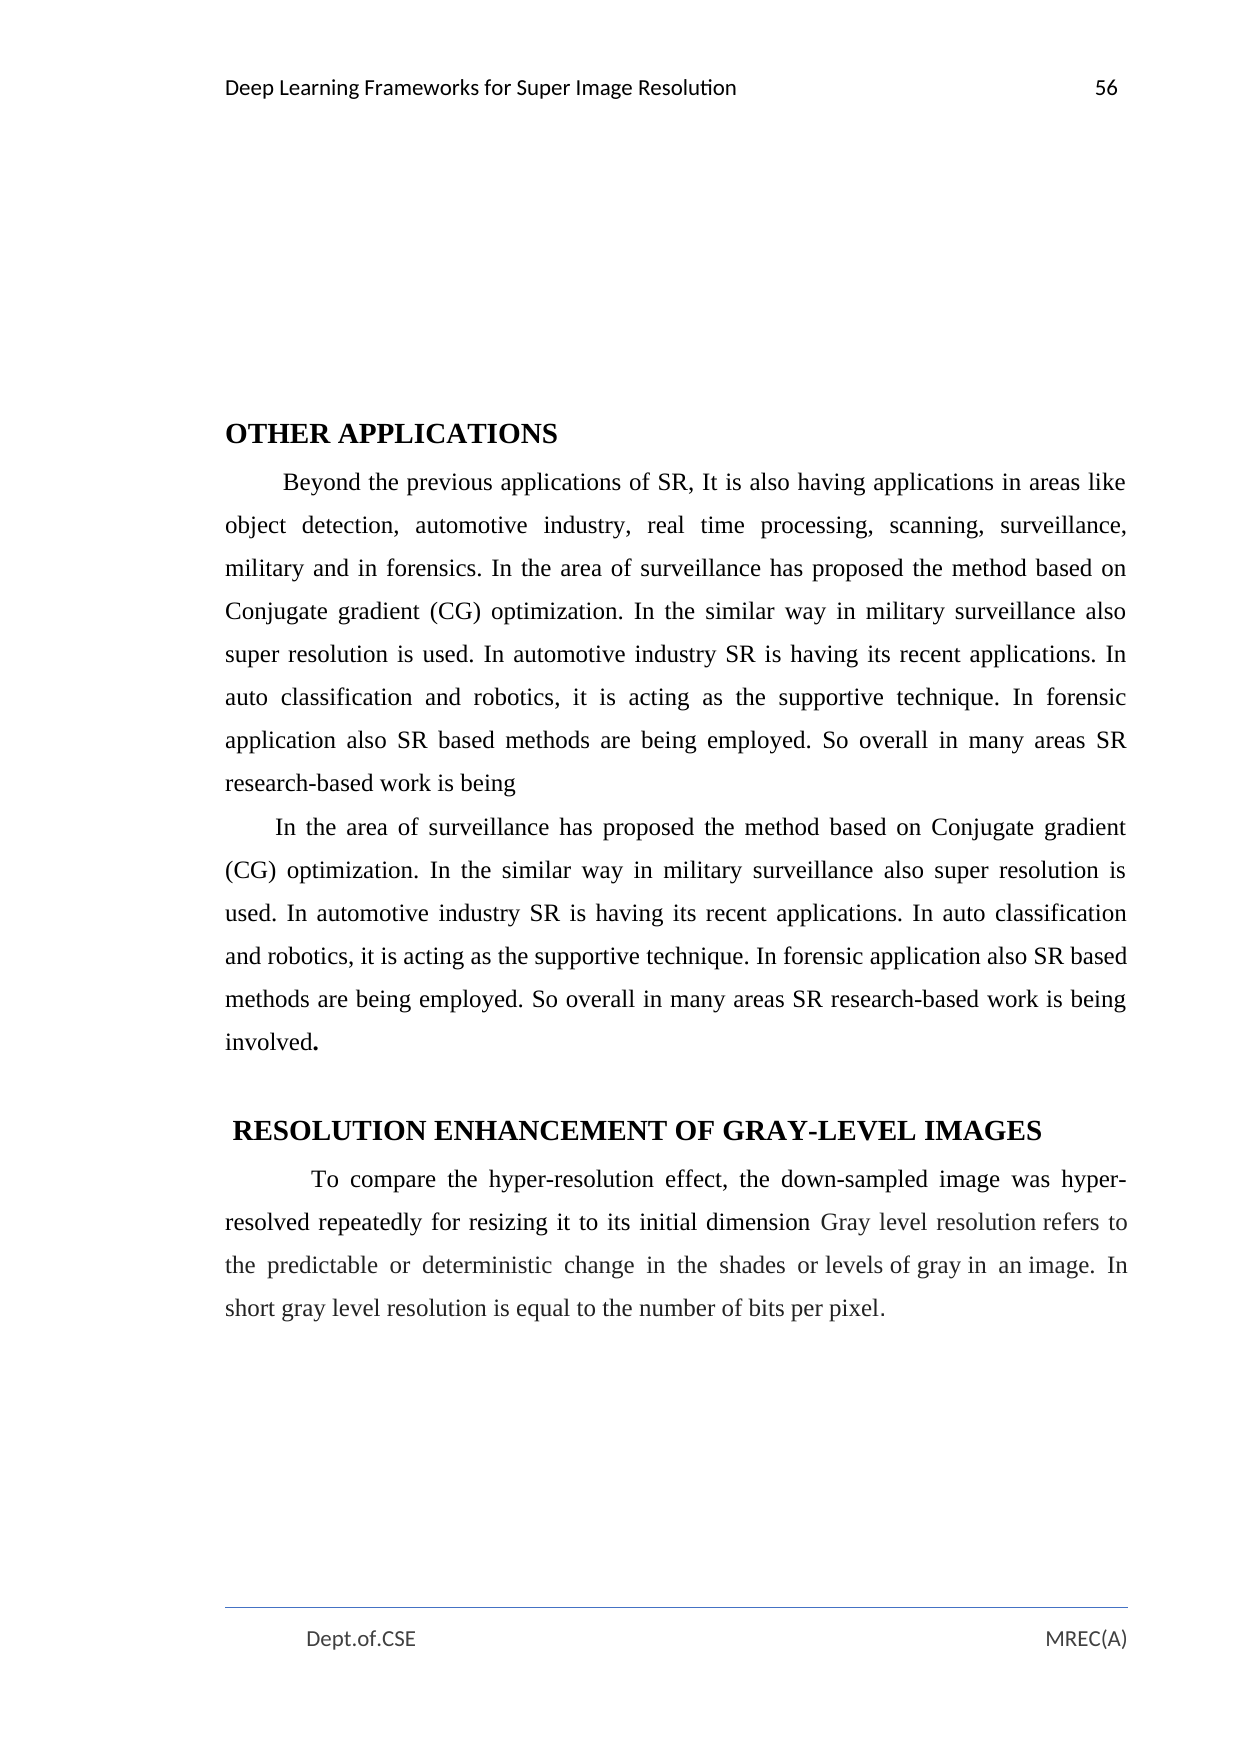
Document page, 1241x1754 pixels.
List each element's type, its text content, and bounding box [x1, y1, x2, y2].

text OTHER APPLICATIONS [225, 416, 1128, 450]
text RESOLUTION ENHANCEMENT OF GRAY-LEVEL IMAGES [225, 1113, 1128, 1147]
text In the area of surveillance has proposed the method based on Conjugate gradient (CG) optimization. In the similar way in military surveillance also super resolution is used. In automotive industry SR is having its recent applications. In auto classification and robotics, it is acting as the supportive technique. In forensic application also SR based methods are being employed. So overall in many areas SR research-based work is being involved. [225, 812, 1128, 1056]
text To compare the hyper-resolution effect, the down-sampled image was hyper-resolved repeatedly for resizing it to its initial dimension Gray level resolution refers to the predictable or deterministic change in the shades or levels of gray in an image. In short gray level resolution is equal to the number of bits per pixel. [225, 1164, 1128, 1322]
text Beyond the previous applications of SR, It is also having applications in areas like object detection, automotive industry, real time processing, scanning, surveillance, military and in forensics. In the area of surveillance has proposed the method based on Conjugate gradient (CG) optimization. In the similar way in military surveillance also super resolution is used. In automotive industry SR is having its recent applications. In auto classification and robotics, it is acting as the supportive technique. In forensic application also SR based methods are being employed. So overall in many areas SR research-based work is being [225, 467, 1128, 797]
